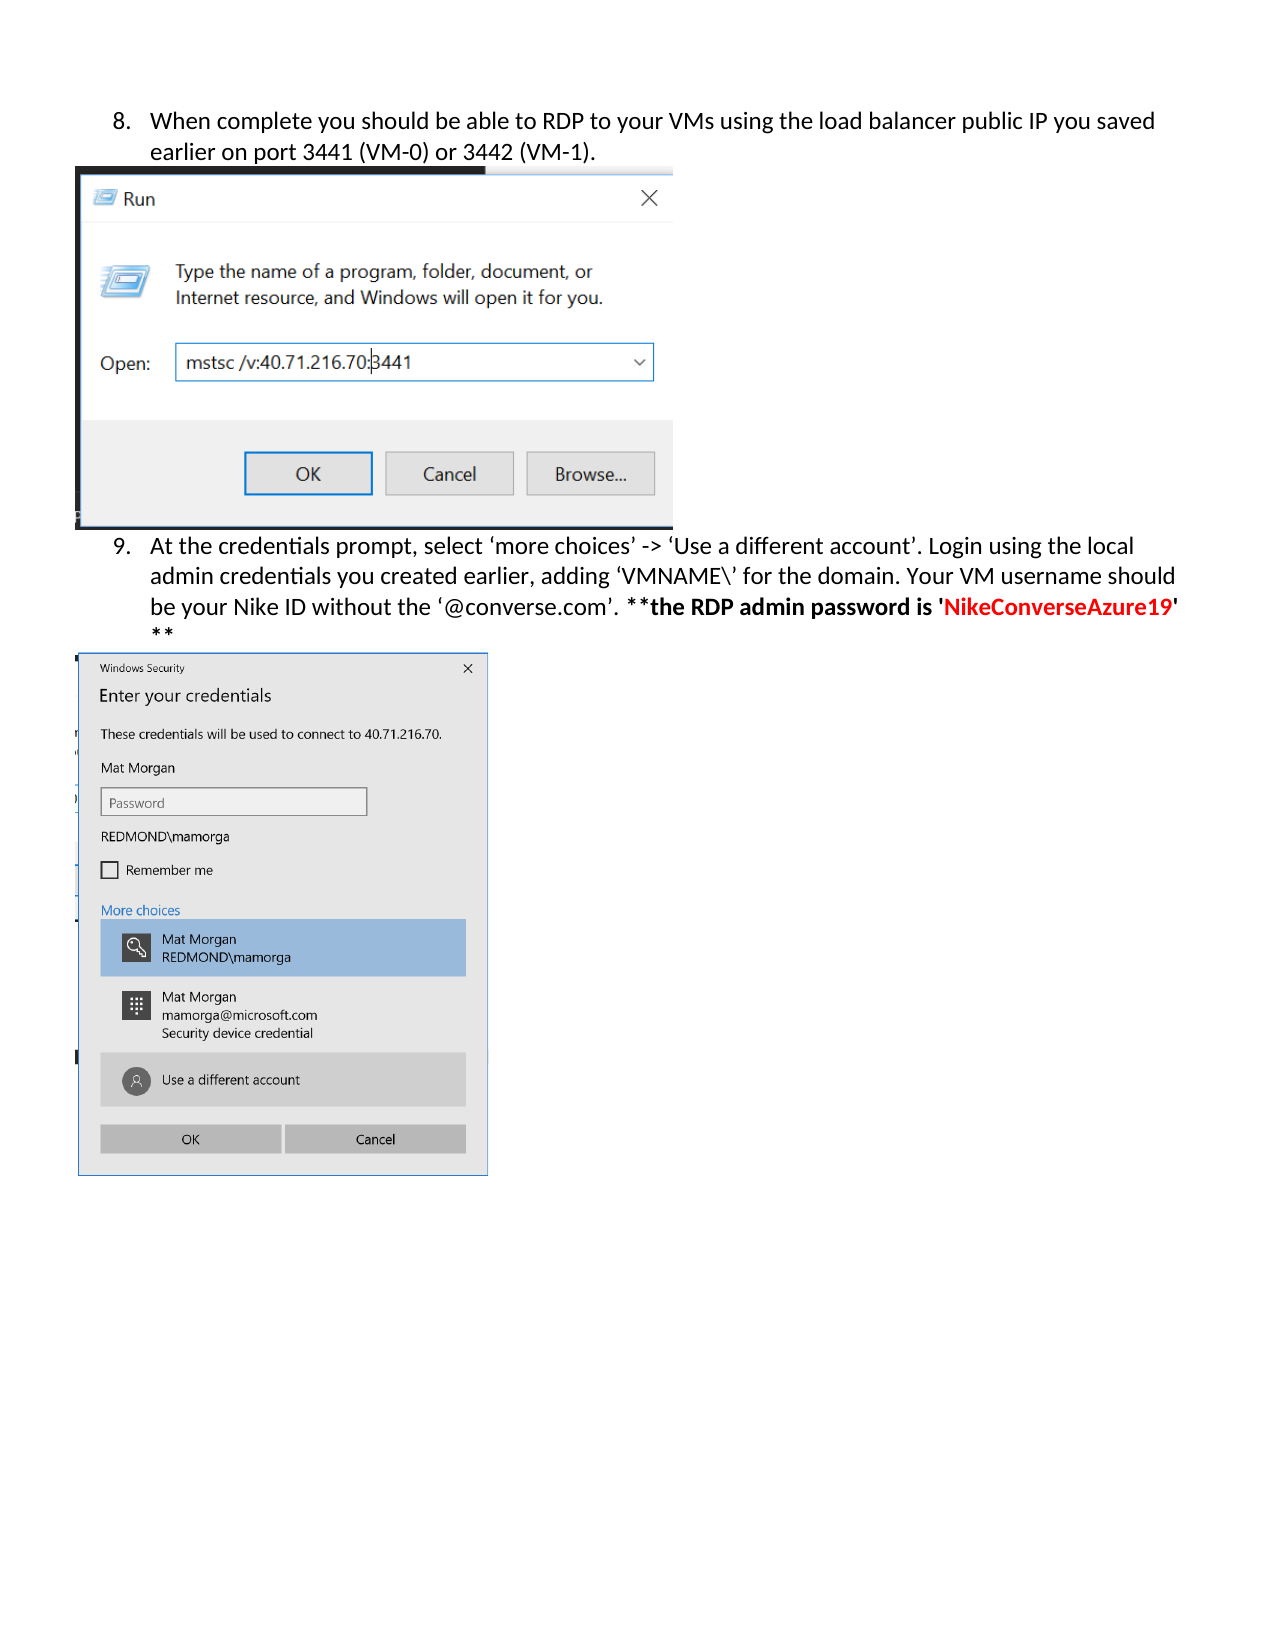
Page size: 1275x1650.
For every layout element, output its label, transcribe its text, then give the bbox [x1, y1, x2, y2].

picture [75, 166, 673, 530]
list When complete you should be able to RDP to your VMs using the load balancer public IP you saved earlier on port 3441 (VM-0) or 3442 (VM-1). [112, 106, 1200, 167]
picture [75, 651, 489, 1176]
list At the credentials prompt, select ‘more choices’ -> ‘Use a different account’. Login using the local admin credentials you created earlier, adding ‘VMNAME\’ for the domain. Your VM username should be your Nike ID without the ‘@converse.com’. **the RDP admin password is 'NikeConverseAzure19' ** [112, 530, 1200, 652]
